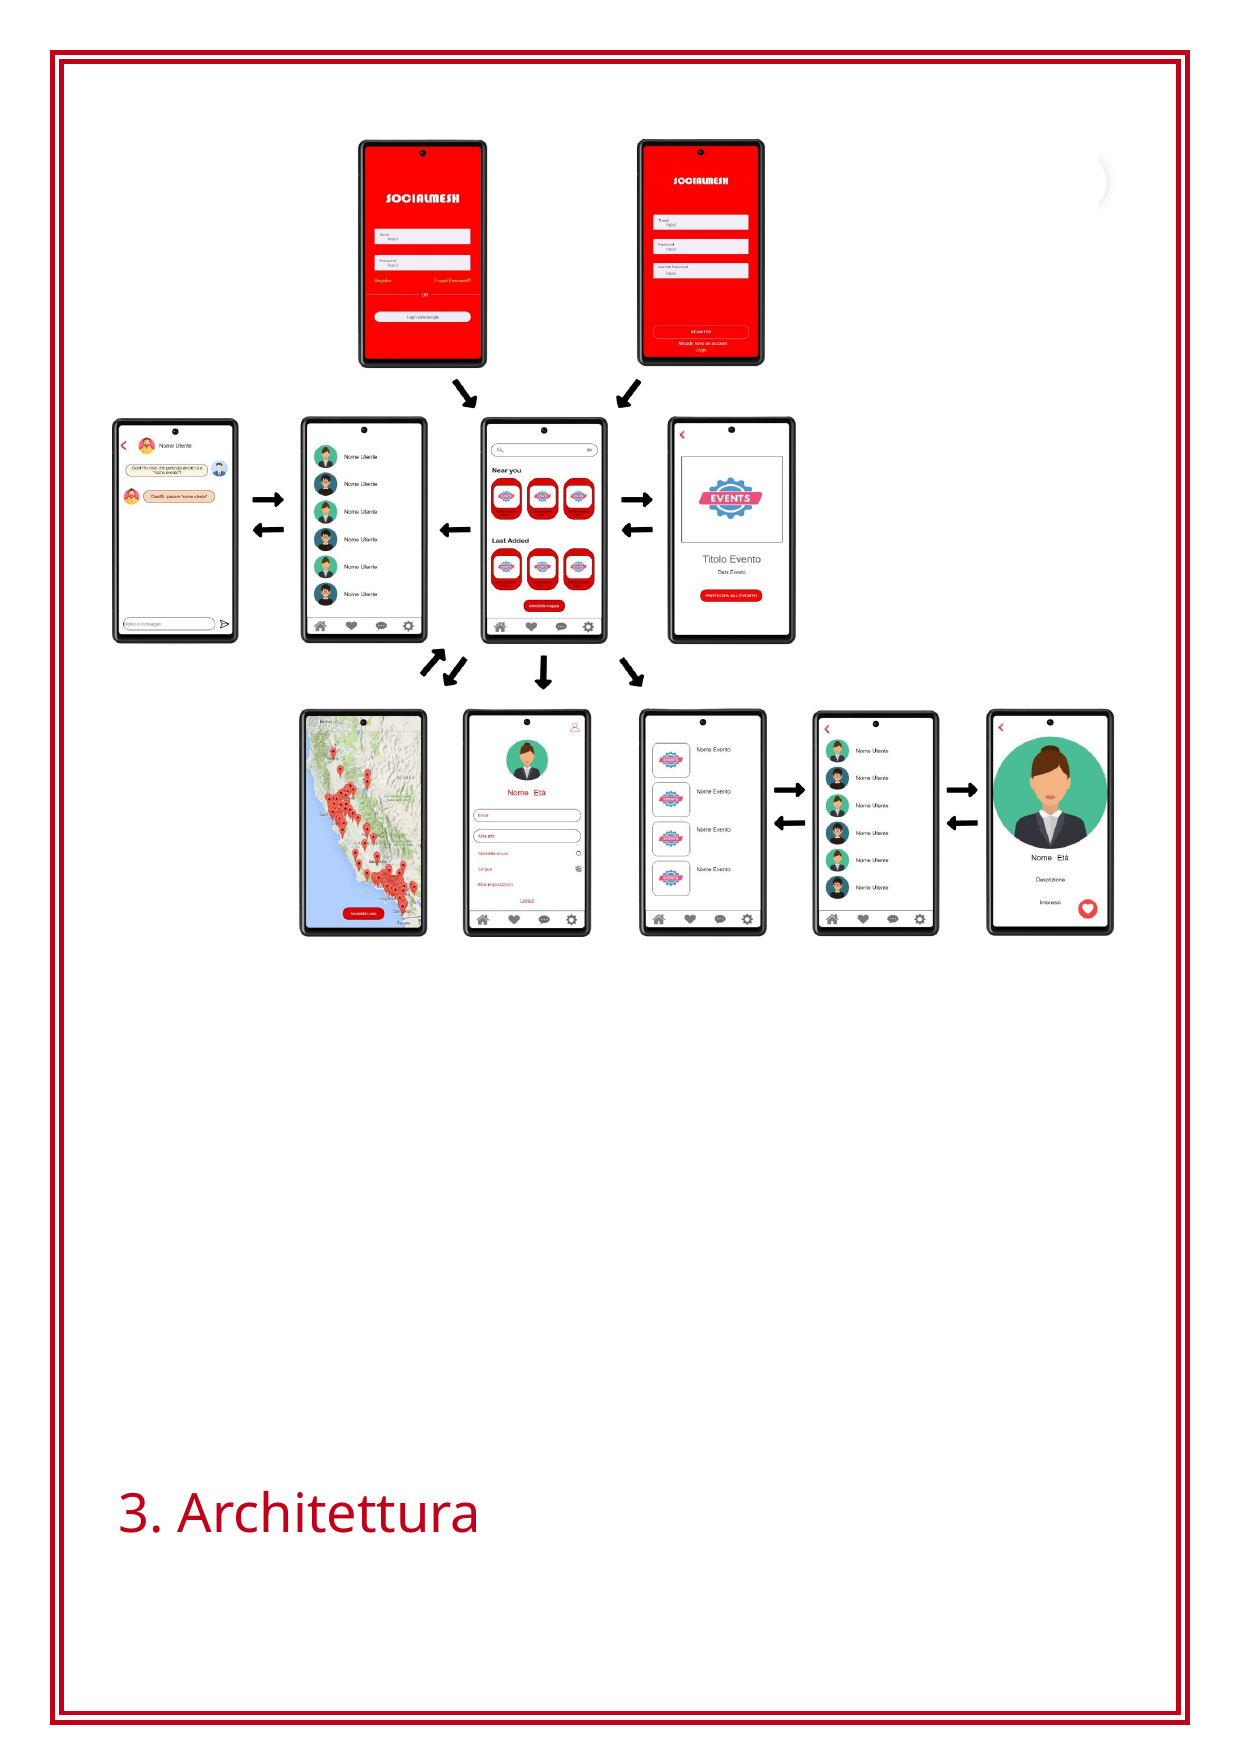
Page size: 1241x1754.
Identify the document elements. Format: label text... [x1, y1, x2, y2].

picture [106, 139, 1116, 938]
text 3. Architettura [118, 1475, 991, 1549]
